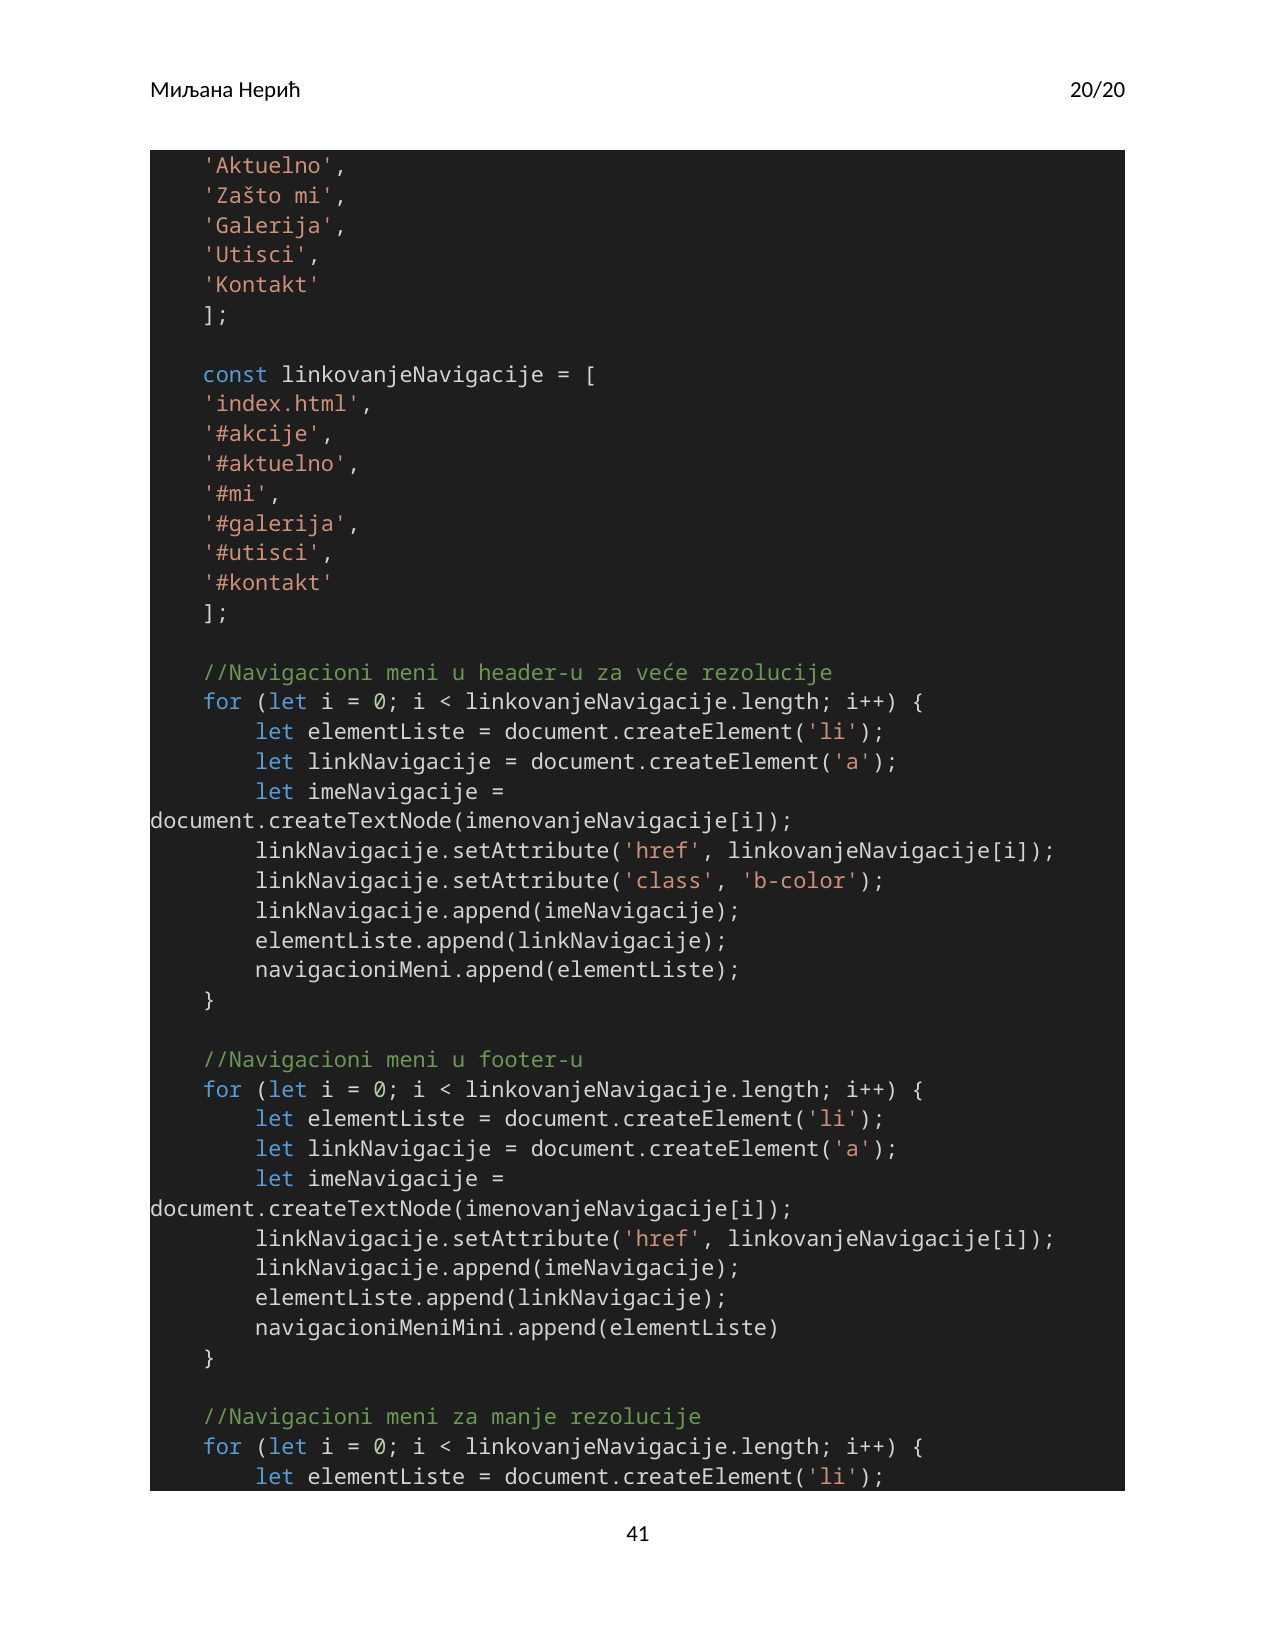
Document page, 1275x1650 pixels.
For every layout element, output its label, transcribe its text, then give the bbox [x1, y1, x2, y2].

text let elementListe = document.createElement('li'); [150, 1103, 1125, 1133]
text ]; [150, 597, 1125, 627]
text linkNavigacije.setAttribute('href', linkovanjeNavigacije[i]); [150, 1222, 1125, 1252]
text 'Utisci', [150, 239, 1125, 269]
text '#mi', [150, 478, 1125, 507]
text const linkovanjeNavigacije = [ [150, 358, 1125, 388]
text let linkNavigacije = document.createElement('a'); [150, 746, 1125, 776]
text //Navigacioni meni u footer-u [150, 1044, 1125, 1073]
text let imeNavigacije = document.createTextNode(imenovanjeNavigacije[i]); [150, 776, 1125, 835]
text for (let i = 0; i < linkovanjeNavigacije.length; i++) { [150, 1073, 1125, 1103]
text let imeNavigacije = document.createTextNode(imenovanjeNavigacije[i]); [150, 1163, 1125, 1222]
text 'Aktuelno', [150, 150, 1125, 180]
text elementListe.append(linkNavigacije); [150, 1282, 1125, 1312]
text ]; [150, 299, 1125, 329]
text '#utisci', [150, 537, 1125, 567]
text '#akcije', [150, 418, 1125, 448]
text } [150, 1342, 1125, 1371]
text elementListe.append(linkNavigacije); [150, 924, 1125, 954]
text linkNavigacije.setAttribute('class', 'b-color'); [150, 865, 1125, 895]
text for (let i = 0; i < linkovanjeNavigacije.length; i++) { [150, 686, 1125, 716]
text let elementListe = document.createElement('li'); [150, 1461, 1125, 1491]
text navigacioniMeni.append(elementListe); [150, 954, 1125, 984]
text //Navigacioni meni za manje rezolucije [150, 1401, 1125, 1431]
text linkNavigacije.append(imeNavigacije); [150, 895, 1125, 924]
text linkNavigacije.append(imeNavigacije); [150, 1252, 1125, 1282]
text } [150, 984, 1125, 1014]
text 'Kontakt' [150, 269, 1125, 299]
text for (let i = 0; i < linkovanjeNavigacije.length; i++) { [150, 1431, 1125, 1461]
text //Navigacioni meni u header-u za veće rezolucije [150, 656, 1125, 686]
text '#aktuelno', [150, 448, 1125, 478]
text '#kontakt' [150, 567, 1125, 597]
text 'Zašto mi', [150, 180, 1125, 209]
text let linkNavigacije = document.createElement('a'); [150, 1133, 1125, 1163]
text 'index.html', [150, 388, 1125, 418]
text let elementListe = document.createElement('li'); [150, 716, 1125, 746]
text navigacioniMeniMini.append(elementListe) [150, 1312, 1125, 1342]
text '#galerija', [150, 507, 1125, 537]
text linkNavigacije.setAttribute('href', linkovanjeNavigacije[i]); [150, 835, 1125, 865]
text 'Galerija', [150, 209, 1125, 239]
